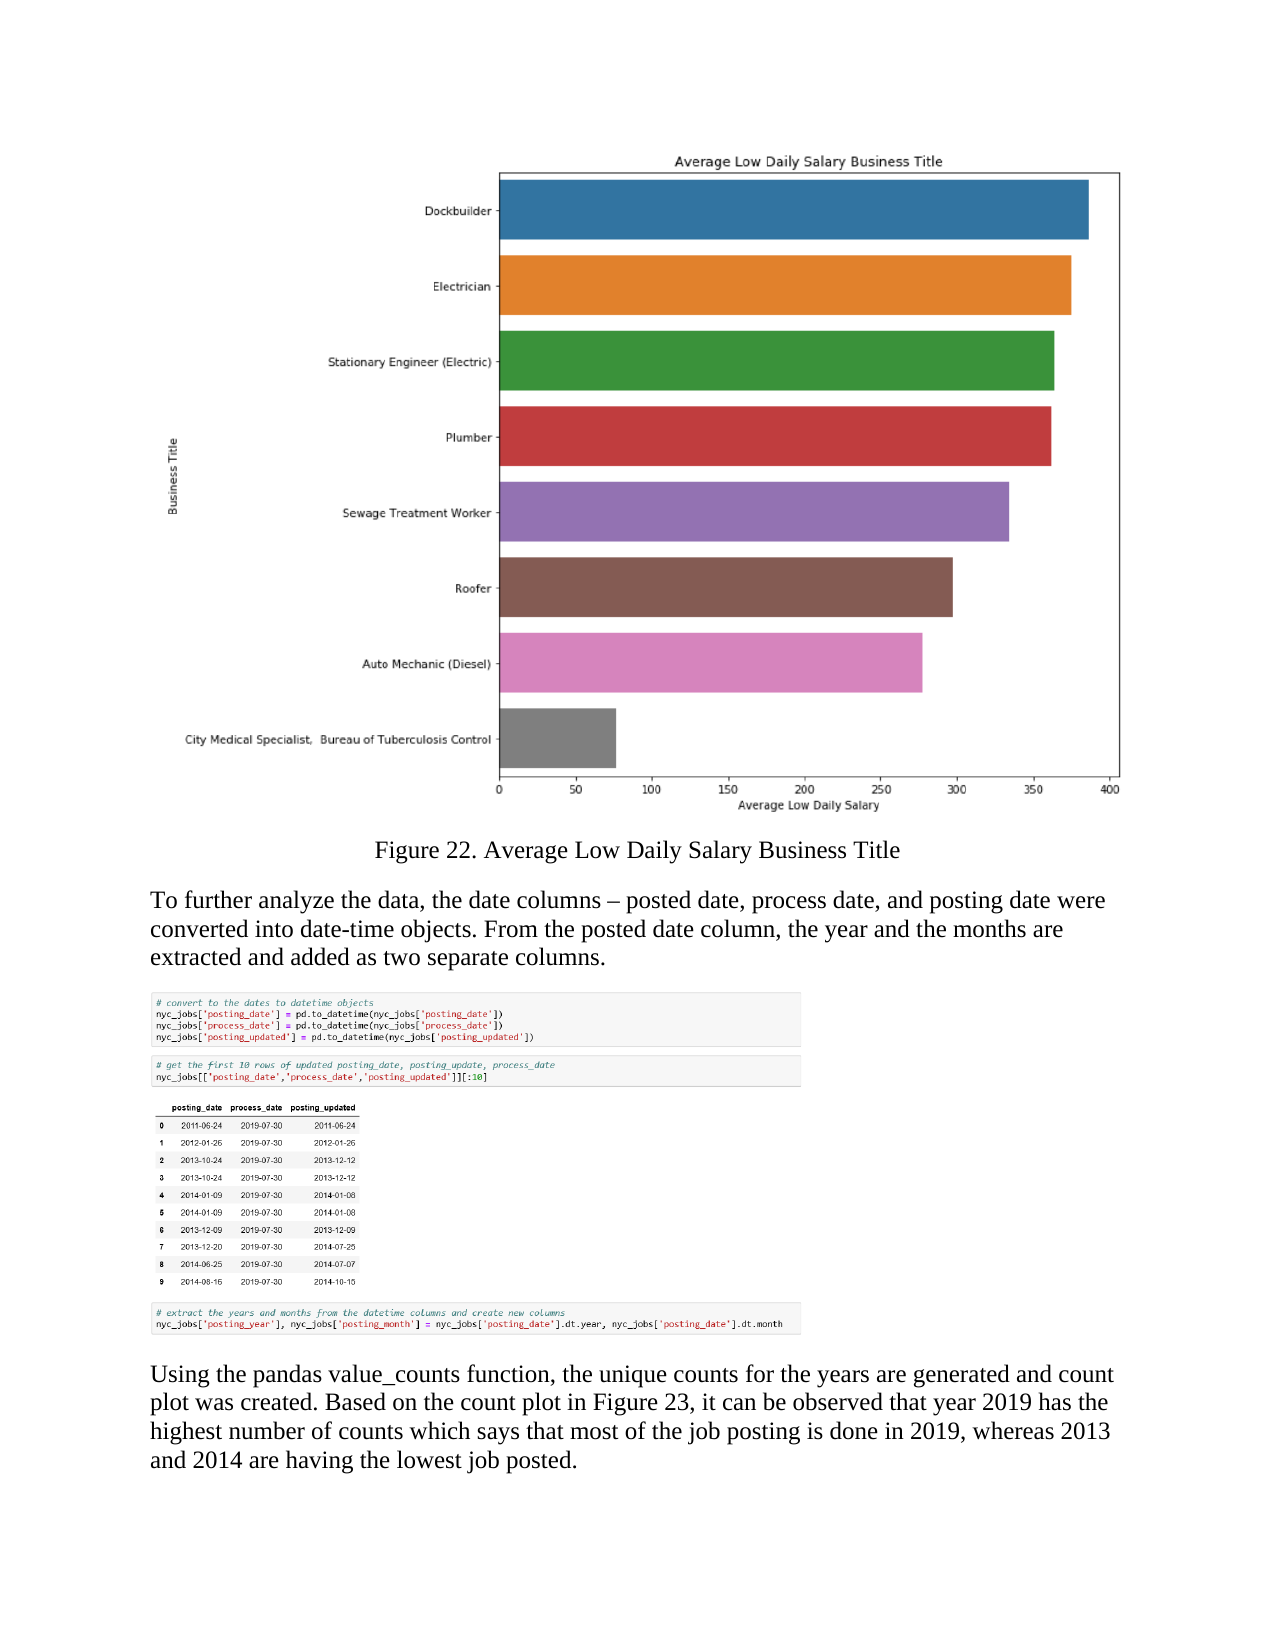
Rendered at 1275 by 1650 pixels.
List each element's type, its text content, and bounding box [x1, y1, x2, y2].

text Using the pandas value_counts function, the unique counts for the years are generated and count plot was created. Based on the count plot in Figure 23, it can be observed that year 2019 has the highest number of counts which says that most of the job posting is done in 2019, whereas 2013 and 2014 are having the lowest job posted. [150, 1359, 1125, 1474]
picture [150, 992, 802, 1338]
text To further analyze the data, the date columns – posted date, process date, and posting date were converted into date-time objects. From the posted date column, the year and the months are extracted and added as two separate columns. [150, 885, 1125, 971]
picture [150, 150, 1125, 815]
text Figure 22. Average Low Daily Salary Business Title [150, 835, 1125, 864]
